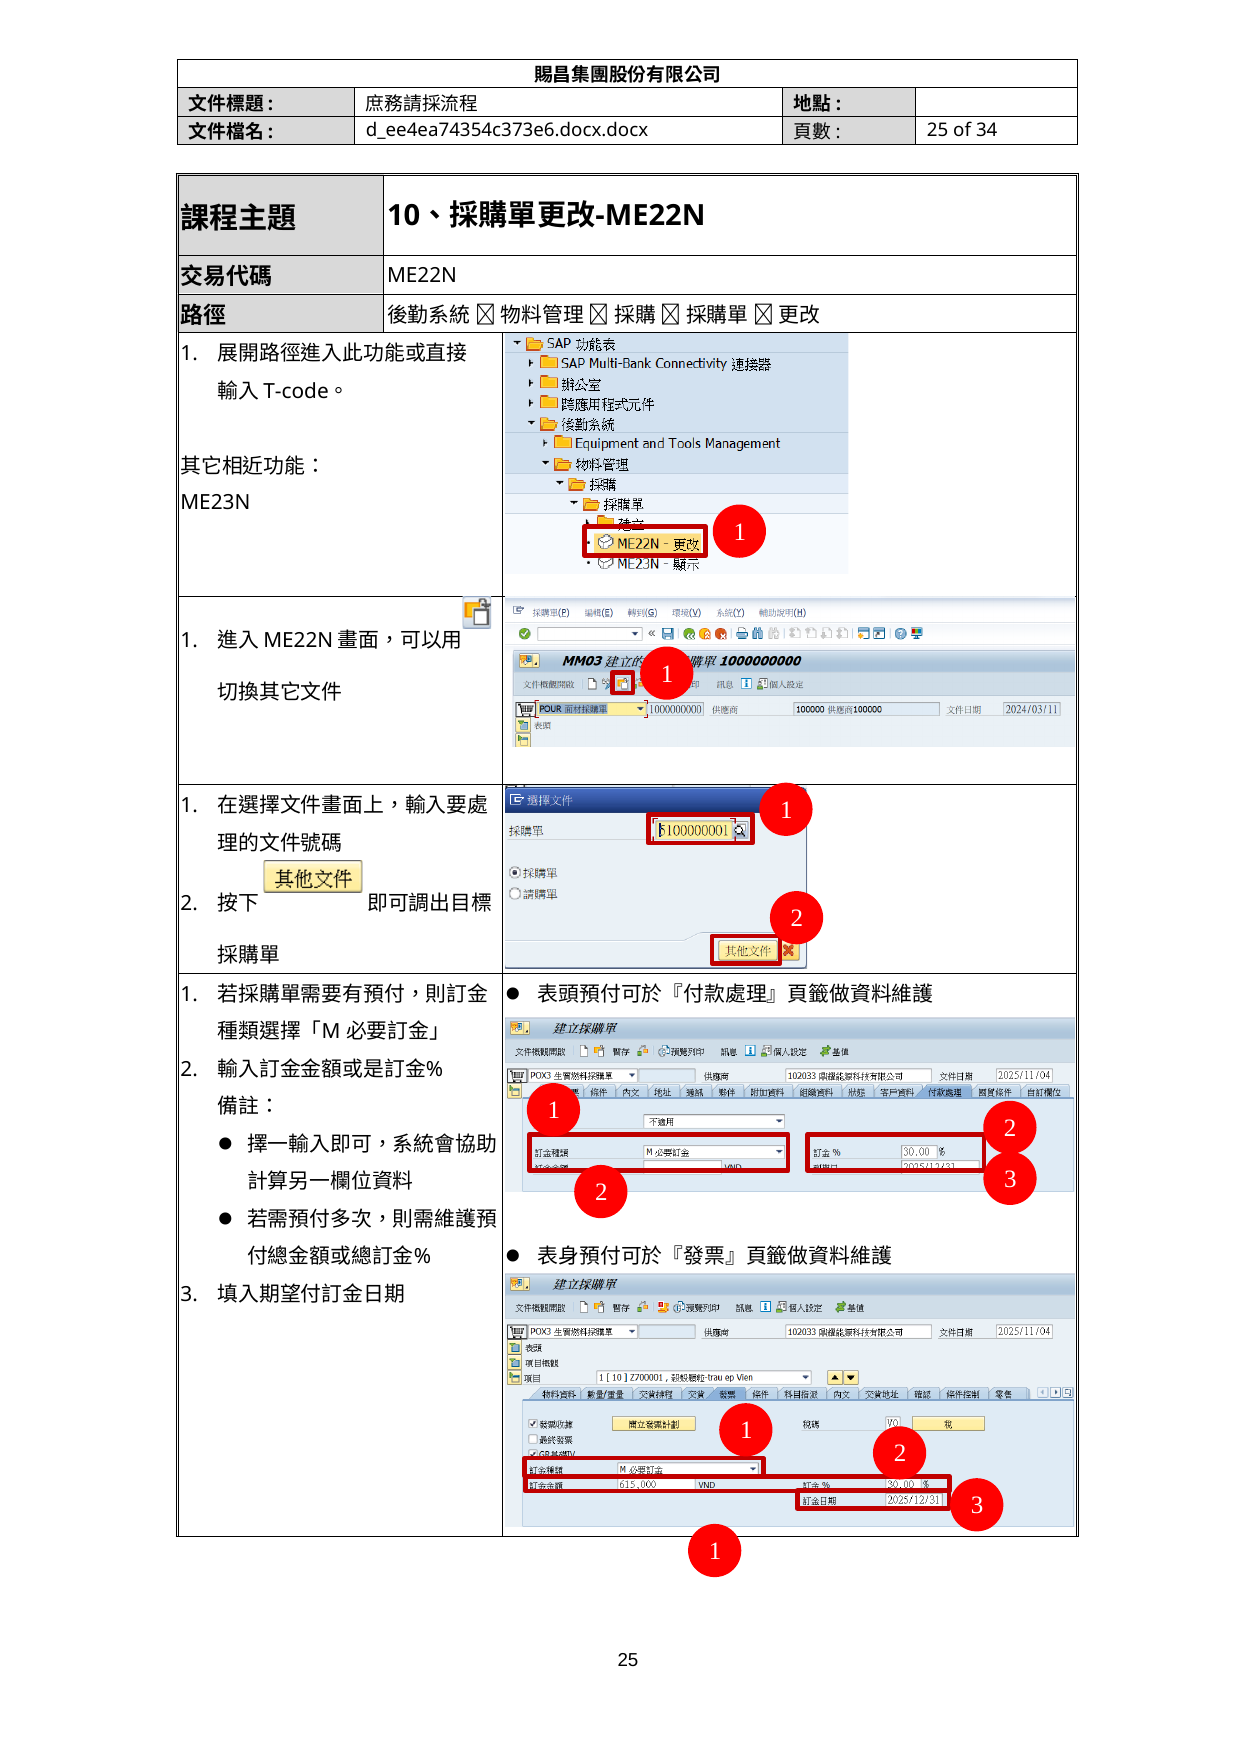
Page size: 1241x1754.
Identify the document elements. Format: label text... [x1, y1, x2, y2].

picture [505, 1273, 1075, 1527]
table_cell [503, 333, 1076, 596]
picture [462, 596, 492, 629]
picture [714, 938, 778, 961]
table_cell 展開路徑進入此功能或直接輸入T-code。 其它相近功能： ME23N [179, 333, 502, 596]
table_cell 後勤系統 物料管理 採購 採購單 更改 [384, 295, 1076, 332]
picture [505, 1017, 1075, 1192]
table_cell [503, 597, 1076, 784]
table_cell [503, 785, 1076, 973]
picture [505, 596, 1075, 747]
table_header 課程主題 [179, 176, 383, 255]
table_cell 若採購單需要有預付，則訂金種類選擇「M 必要訂金」 輸入訂金金額或是訂金% 備註： 擇一輸入即可，系統會協助計算另一欄位資料 若需預付多次，則需維護預付總金額或總訂金% 填入期望付訂金日期 [179, 974, 502, 1536]
picture [505, 785, 808, 969]
picture [505, 333, 849, 574]
table_cell 表頭預付可於『付款處理』頁籤做資料維護 表身預付可於『發票』頁籤做資料維護 [503, 974, 1076, 1536]
table_cell 路徑 [179, 295, 383, 332]
picture [799, 785, 808, 793]
table_cell 進入ME22N畫面，可以用切換其它文件 [179, 597, 502, 784]
picture [528, 1479, 947, 1489]
table_cell 交易代碼 [179, 256, 383, 293]
table_header 10、採購單更改-ME22N [384, 176, 1076, 255]
picture [263, 860, 363, 893]
picture [986, 1142, 999, 1164]
table_cell ME22N [384, 256, 1076, 293]
picture [532, 1137, 786, 1168]
table_cell 在選擇文件畫面上，輸入要處理的文件號碼 按下 即可調出目標採購單 [179, 785, 502, 973]
picture [527, 1460, 761, 1474]
picture [800, 1493, 947, 1506]
picture [810, 1137, 982, 1168]
